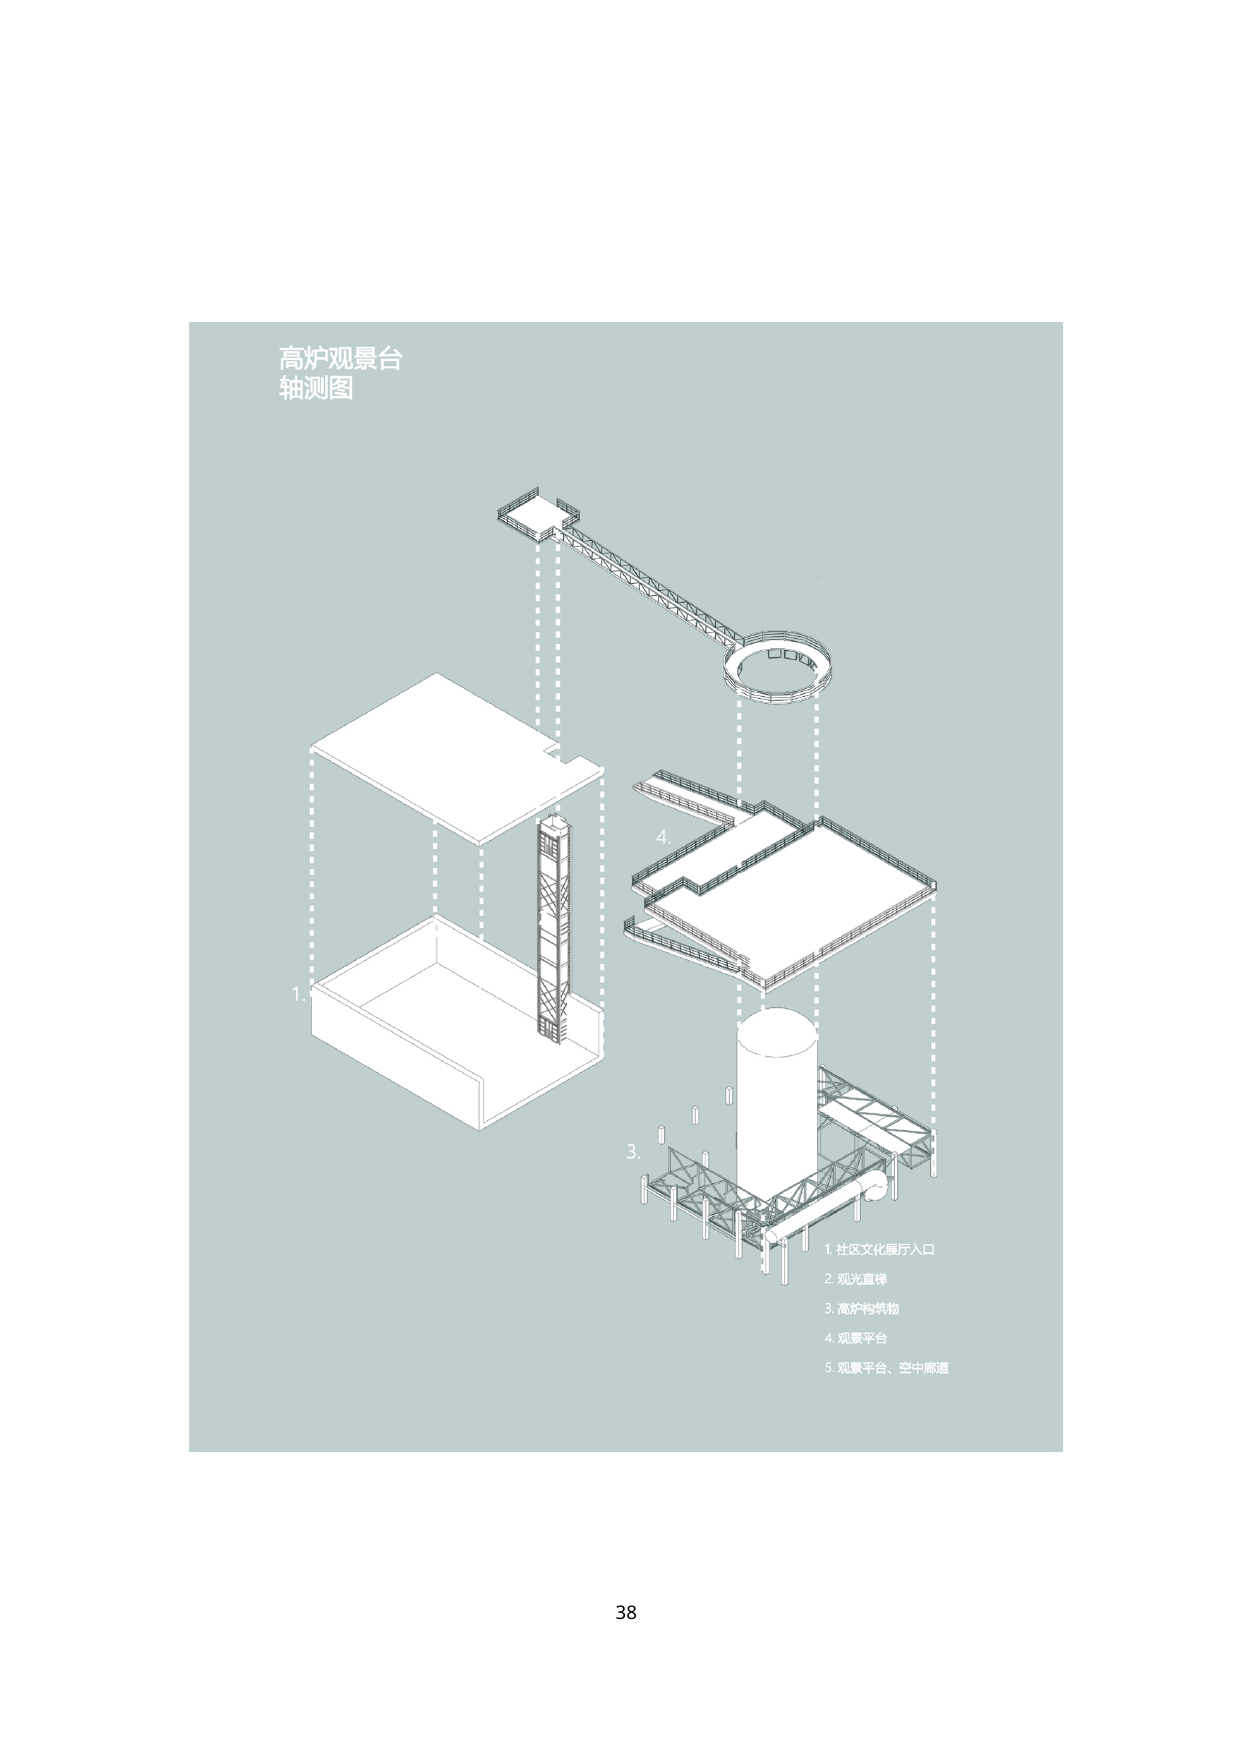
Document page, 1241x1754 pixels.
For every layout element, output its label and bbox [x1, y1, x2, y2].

picture [189, 257, 1064, 1494]
